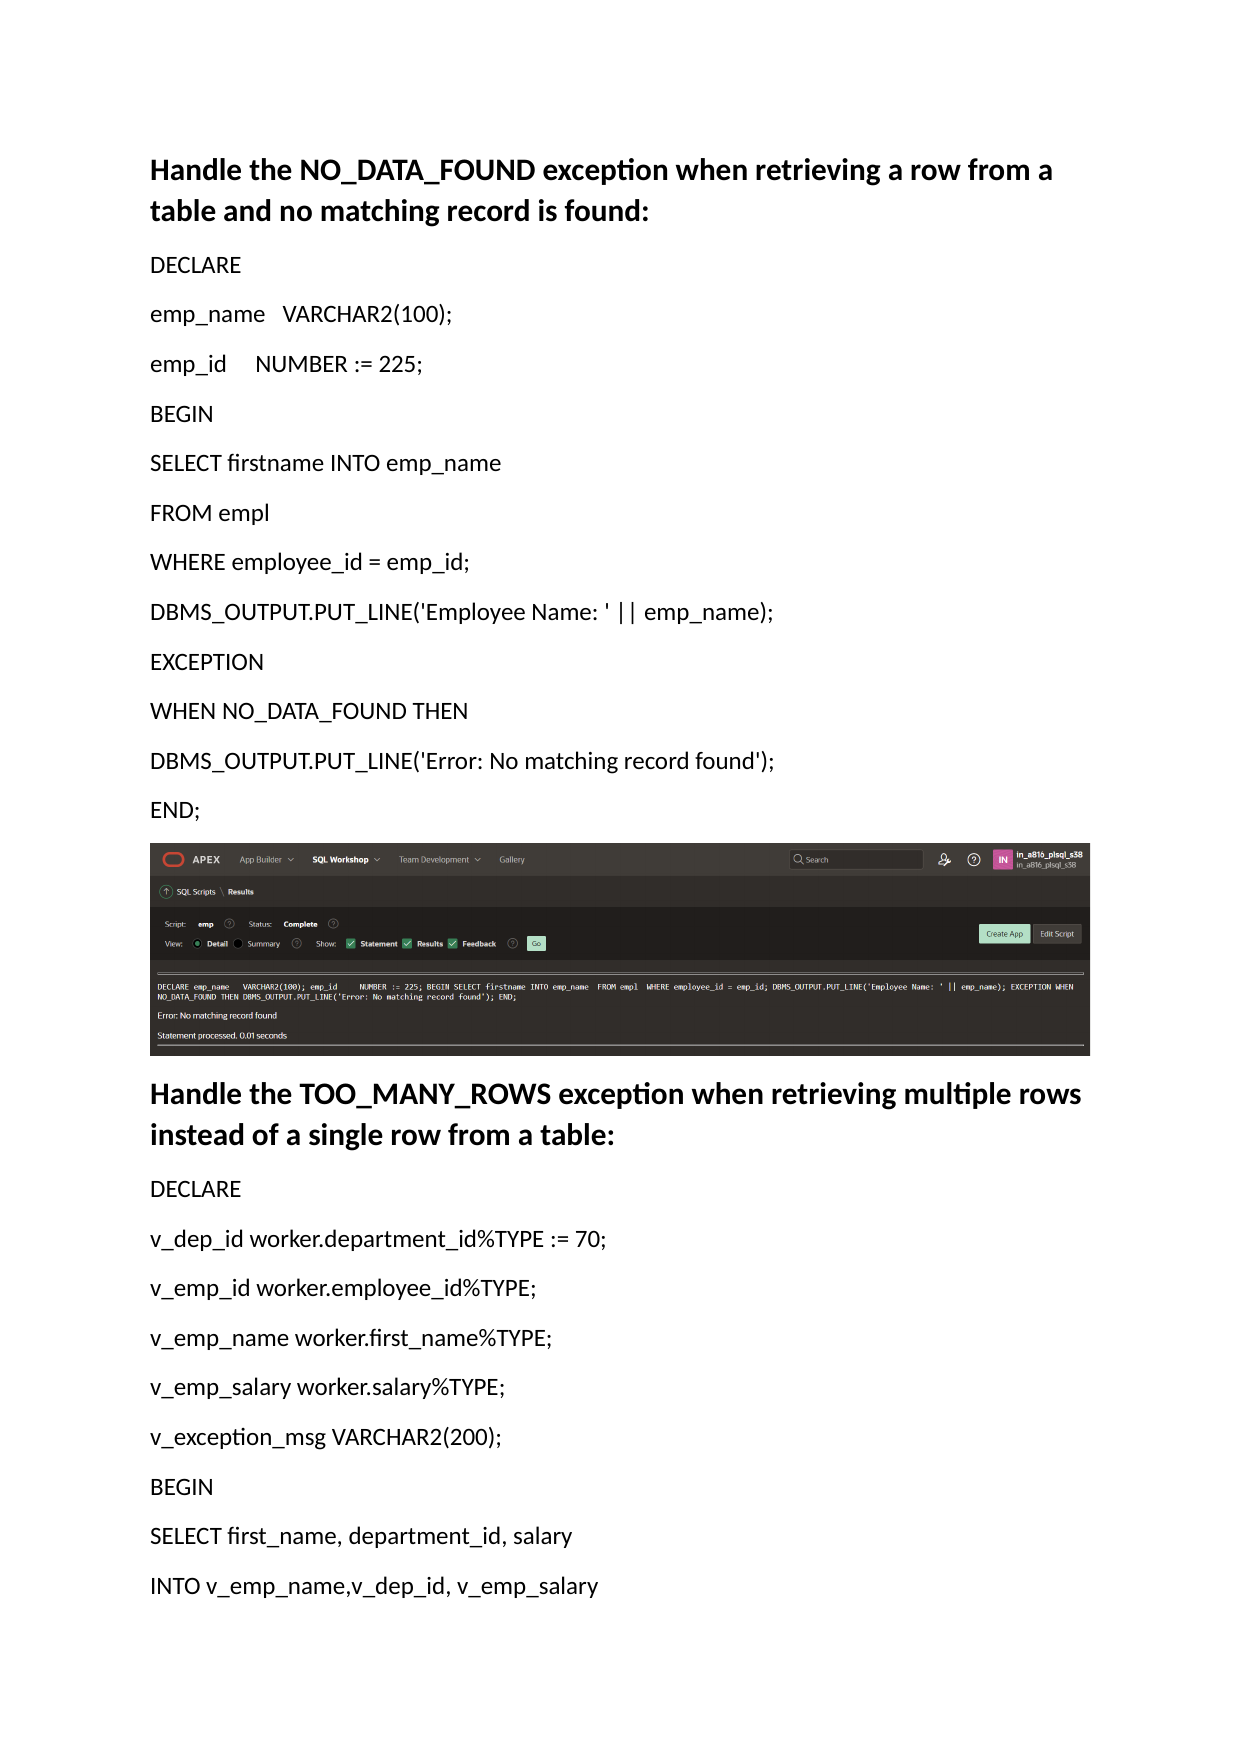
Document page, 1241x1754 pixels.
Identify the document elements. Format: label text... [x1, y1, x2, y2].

text DECLARE [150, 1173, 1090, 1204]
text v_emp_salary worker.salary%TYPE; [150, 1371, 1090, 1402]
text WHERE employee_id = emp_id; [150, 546, 1090, 577]
text emp_id NUMBER := 225; [150, 348, 1090, 379]
text EXCEPTION [150, 646, 1090, 676]
text Handle the TOO_MANY_ROWS exception when retrieving multiple rows instead of a single row from a table: [150, 1074, 1090, 1153]
text Handle the NO_DATA_FOUND exception when retrieving a row from a table and no matching record is found: [150, 150, 1090, 229]
text SELECT first_name, department_id, salary [150, 1520, 1090, 1551]
text v_emp_id worker.employee_id%TYPE; [150, 1272, 1090, 1303]
text DECLARE [150, 249, 1090, 279]
text emp_name VARCHAR2(100); [150, 298, 1090, 329]
text BEGIN [150, 398, 1090, 428]
picture [150, 843, 1091, 1056]
text v_emp_name worker.first_name%TYPE; [150, 1322, 1090, 1352]
text INTO v_emp_name,v_dep_id, v_emp_salary [150, 1570, 1090, 1600]
text WHEN NO_DATA_FOUND THEN [150, 695, 1090, 726]
text DBMS_OUTPUT.PUT_LINE('Error: No matching record found'); [150, 745, 1090, 775]
text DBMS_OUTPUT.PUT_LINE('Employee Name: ' || emp_name); [150, 596, 1090, 627]
text FROM empl [150, 497, 1090, 527]
text BEGIN [150, 1471, 1090, 1501]
text SELECT firstname INTO emp_name [150, 447, 1090, 478]
text v_dep_id worker.department_id%TYPE := 70; [150, 1223, 1090, 1253]
text v_exception_msg VARCHAR2(200); [150, 1421, 1090, 1452]
text END; [150, 794, 1090, 825]
